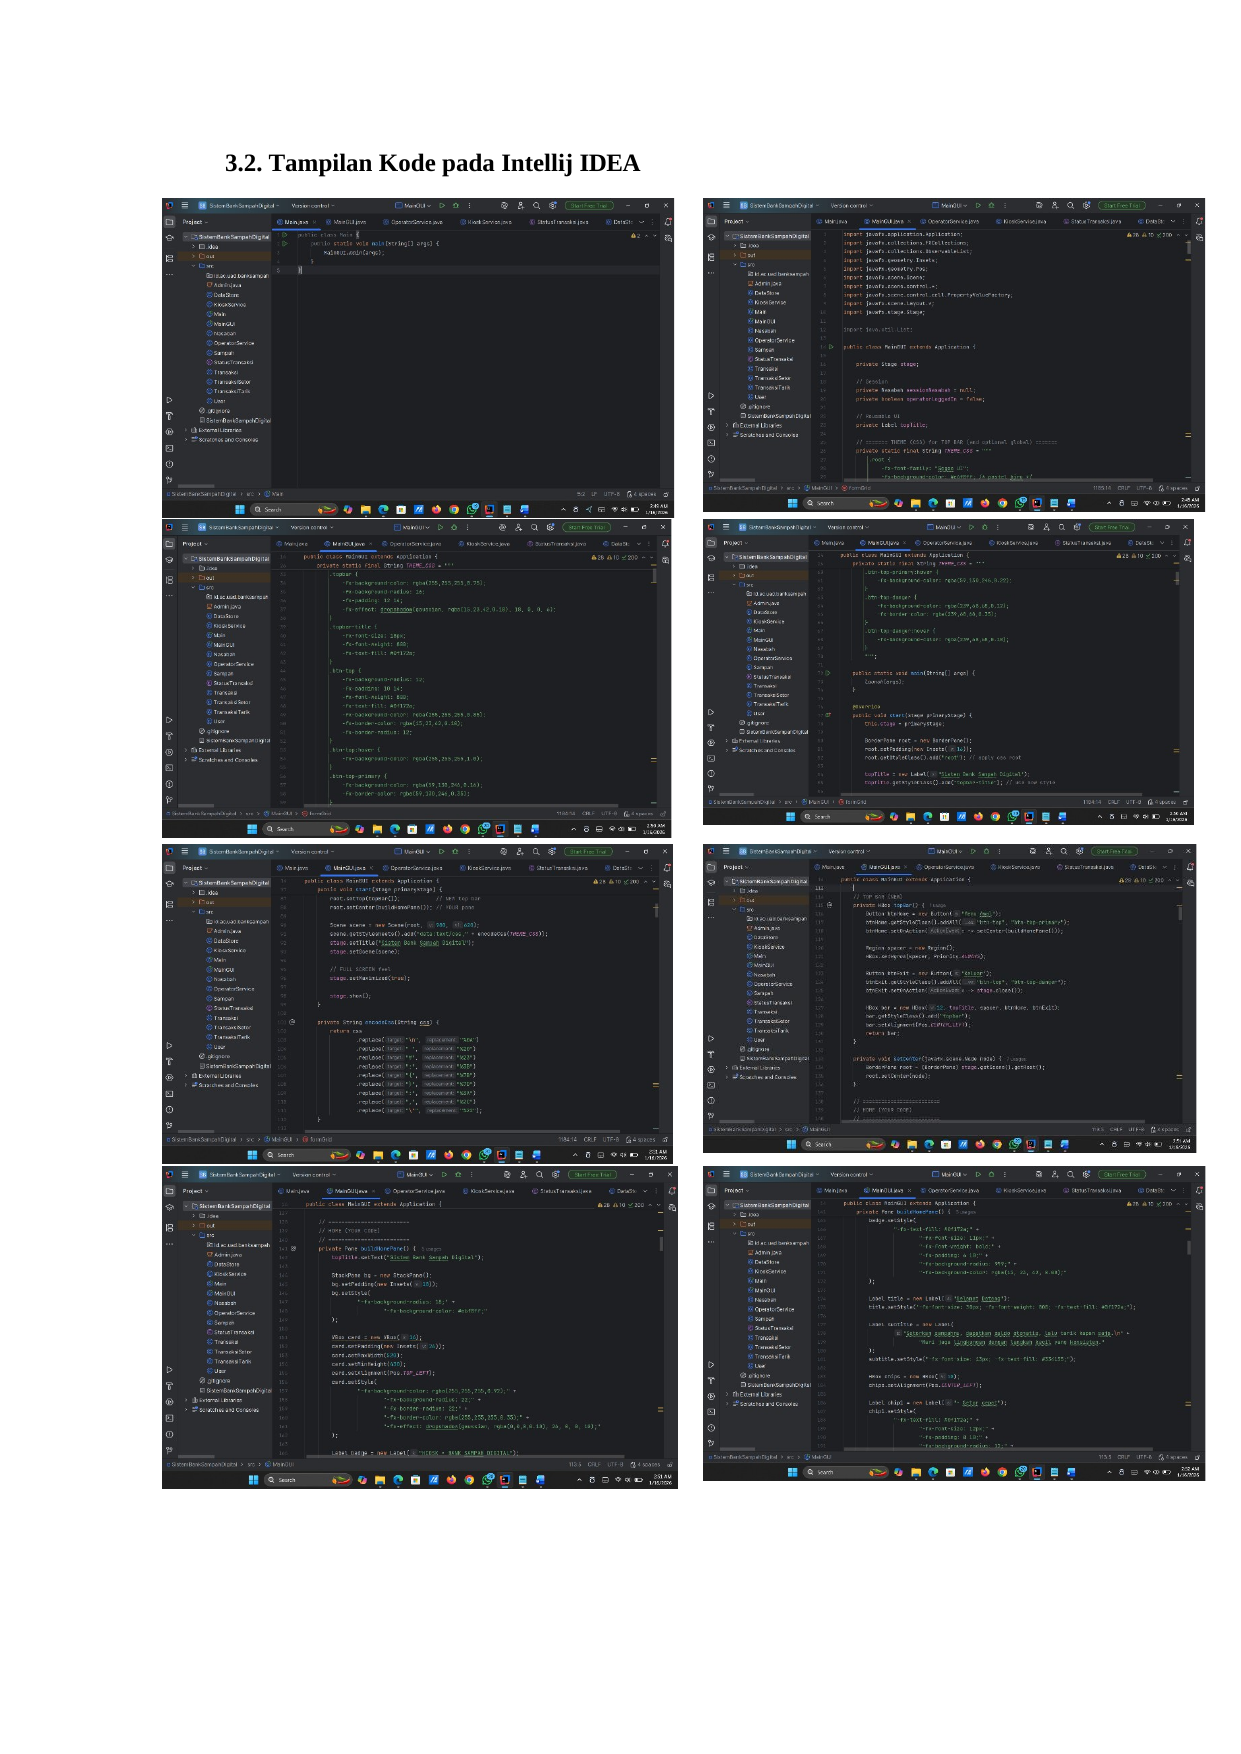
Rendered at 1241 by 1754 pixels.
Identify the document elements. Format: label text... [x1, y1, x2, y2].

picture [703, 1166, 1206, 1481]
subtitle Tampilan Kode pada Intellij IDEA [225, 148, 1226, 177]
table_header [157, 198, 692, 519]
table_cell [157, 1166, 692, 1490]
picture [703, 844, 1197, 1153]
picture [162, 198, 675, 518]
table_cell [692, 844, 1210, 1166]
table_cell [692, 519, 1210, 844]
picture [162, 844, 673, 1164]
table_cell [157, 844, 692, 1166]
picture [703, 198, 1205, 512]
picture [162, 1166, 678, 1489]
picture [162, 519, 672, 838]
picture [703, 519, 1194, 825]
table_header [692, 198, 1210, 519]
table_cell [692, 1166, 1210, 1490]
table_cell [157, 519, 692, 844]
